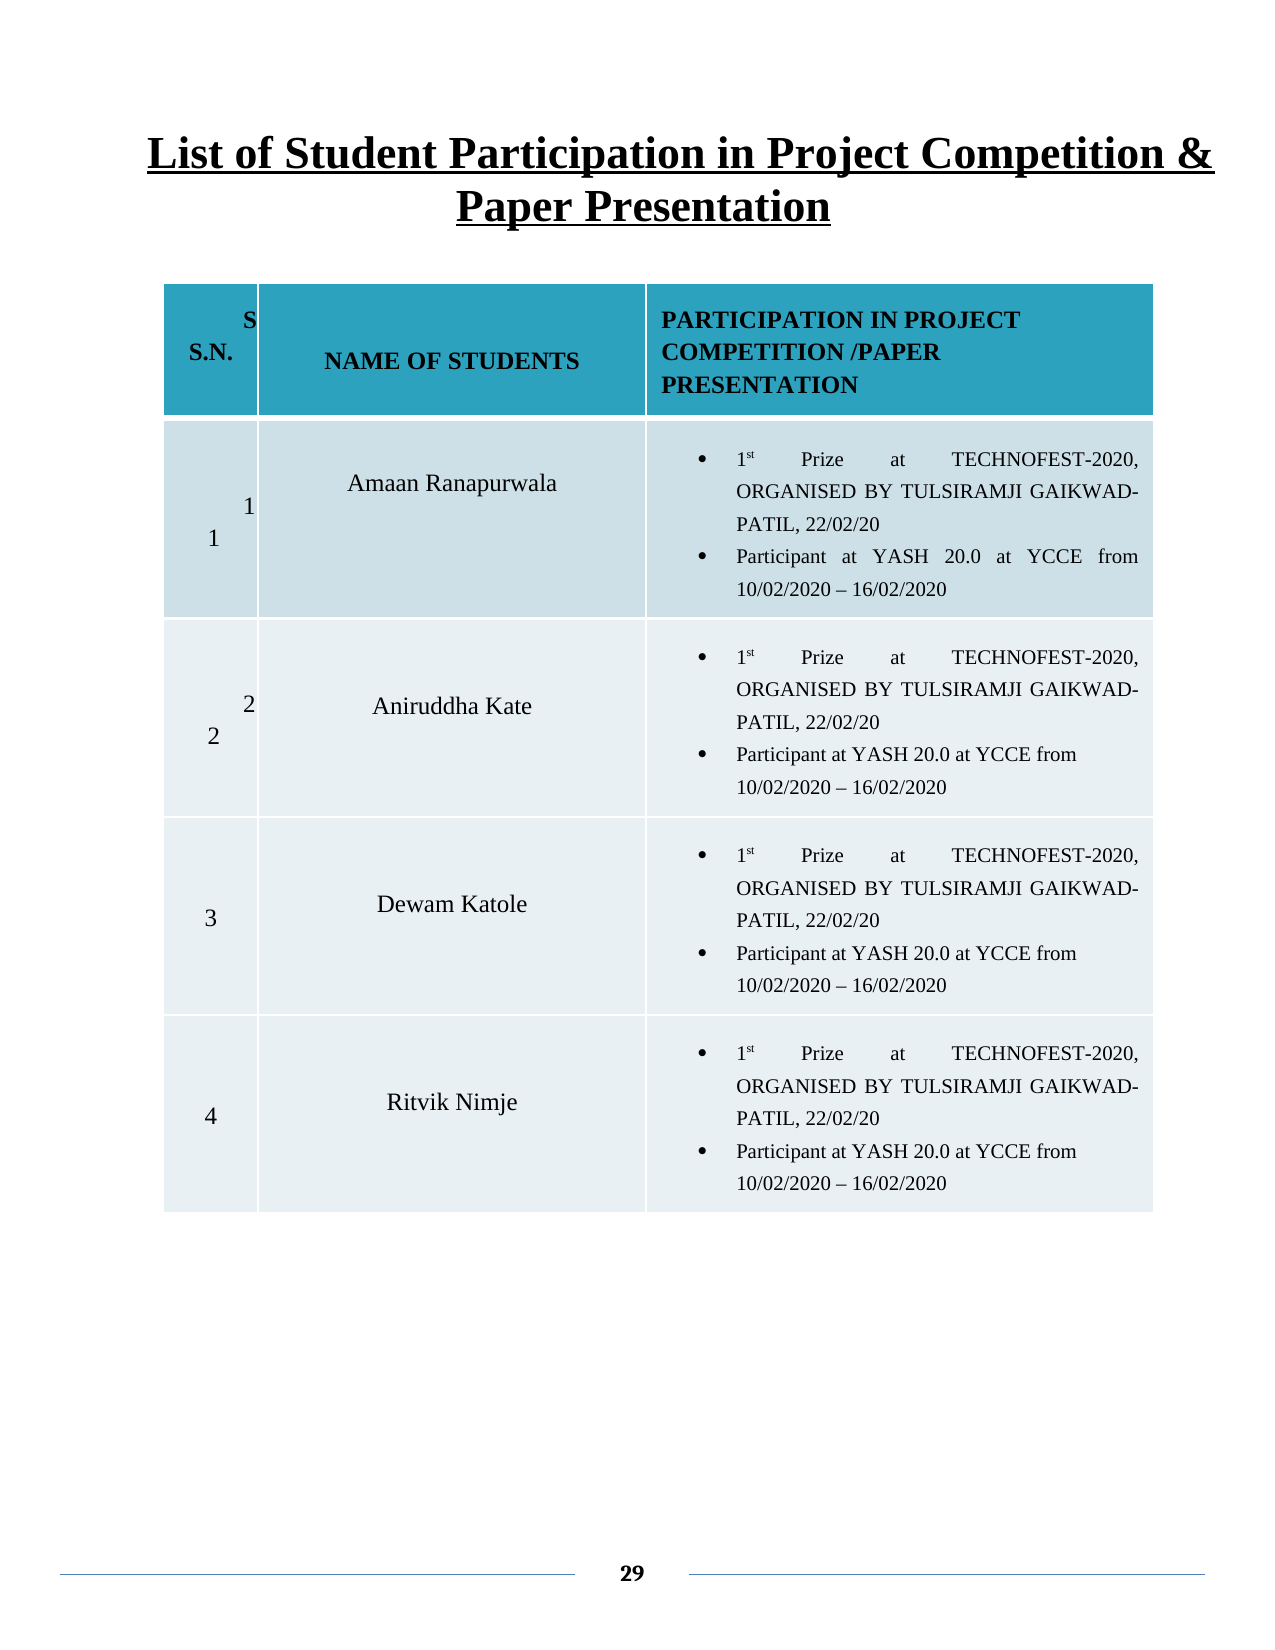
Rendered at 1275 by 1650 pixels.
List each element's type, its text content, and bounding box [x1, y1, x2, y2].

table_header NAME OF STUDENTS [259, 284, 645, 415]
table_cell 1 1 [164, 421, 257, 617]
table_cell 1st Prize at TECHNOFEST-2020, ORGANISED BY TULSIRAMJI GAIKWAD-PATIL, 22/02/20 Participant at YASH 20.0 at YCCE from 10/02/2020 – 16/02/2020 [647, 421, 1153, 617]
table_cell 4 [164, 1016, 257, 1212]
table_cell Ritvik Nimje [259, 1016, 645, 1212]
table_cell 1st Prize at TECHNOFEST-2020, ORGANISED BY TULSIRAMJI GAIKWAD-PATIL, 22/02/20 Participant at YASH 20.0 at YCCE from 10/02/2020 – 16/02/2020 [647, 1016, 1153, 1212]
table_header SS.N. [164, 284, 257, 415]
table_cell Aniruddha Kate [259, 620, 645, 816]
table_cell 1st Prize at TECHNOFEST-2020, ORGANISED BY TULSIRAMJI GAIKWAD-PATIL, 22/02/20 Participant at YASH 20.0 at YCCE from 10/02/2020 – 16/02/2020 [647, 818, 1153, 1014]
table_cell Dewam Katole [259, 818, 645, 1014]
text List of Student Participation in Project Competition & Paper Presentation [71, 126, 1216, 231]
table_cell 2 2 [164, 620, 257, 816]
table_cell 1st Prize at TECHNOFEST-2020, ORGANISED BY TULSIRAMJI GAIKWAD-PATIL, 22/02/20 Participant at YASH 20.0 at YCCE from 10/02/2020 – 16/02/2020 [647, 620, 1153, 816]
table_header PARTICIPATION IN PROJECT COMPETITION /PAPER PRESENTATION [647, 284, 1153, 415]
table_cell 3 [164, 818, 257, 1014]
table_cell Amaan Ranapurwala [259, 421, 645, 617]
